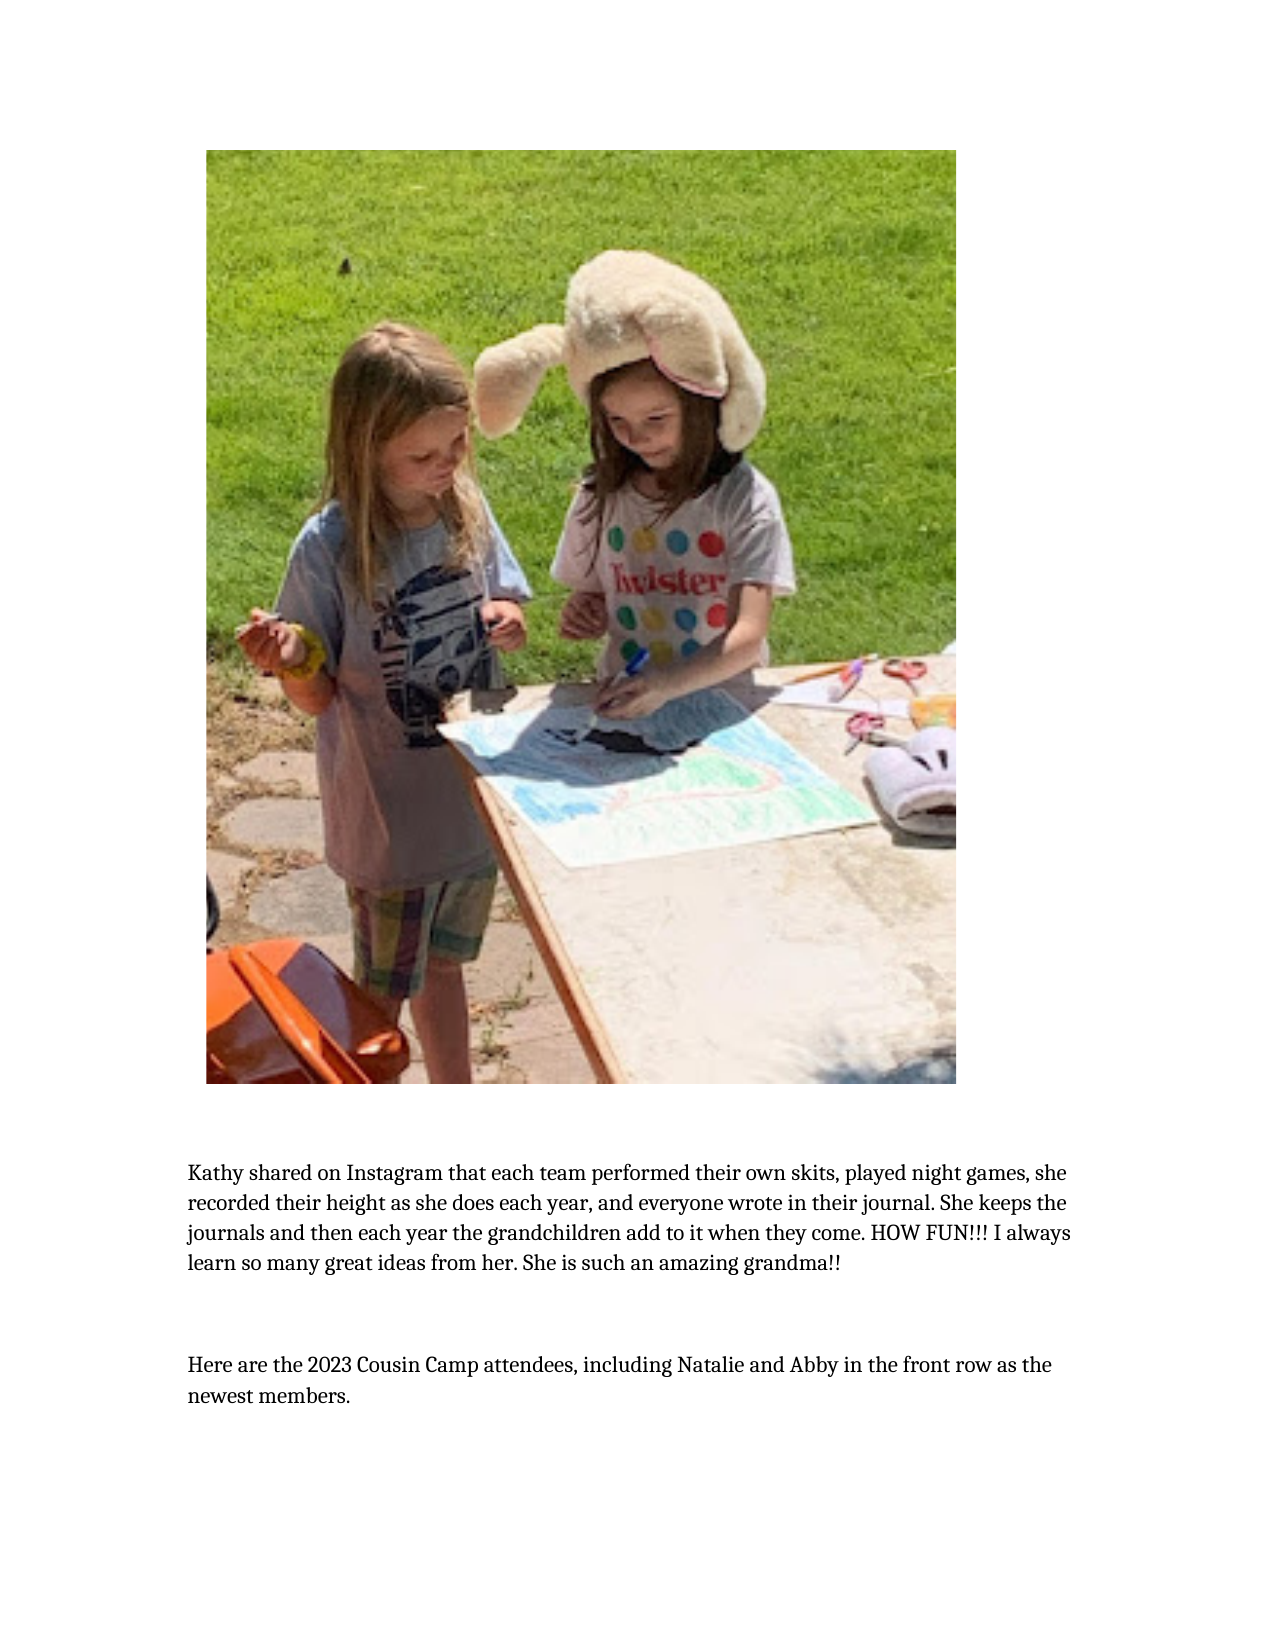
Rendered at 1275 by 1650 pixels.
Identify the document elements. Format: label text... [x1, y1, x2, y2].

text Kathy shared on Instagram that each team performed their own skits, played night games, she recorded their height as she does each year, and everyone wrote in their journal. She keeps the journals and then each year the grandchildren add to it when they come. HOW FUN!!! I always learn so many great ideas from her. She is such an amazing grandma!! [187, 1159, 1087, 1277]
text Here are the 2023 Cousin Camp attendees, including Natalie and Abby in the front row as the newest members. [187, 1352, 1087, 1409]
picture [206, 150, 957, 1084]
